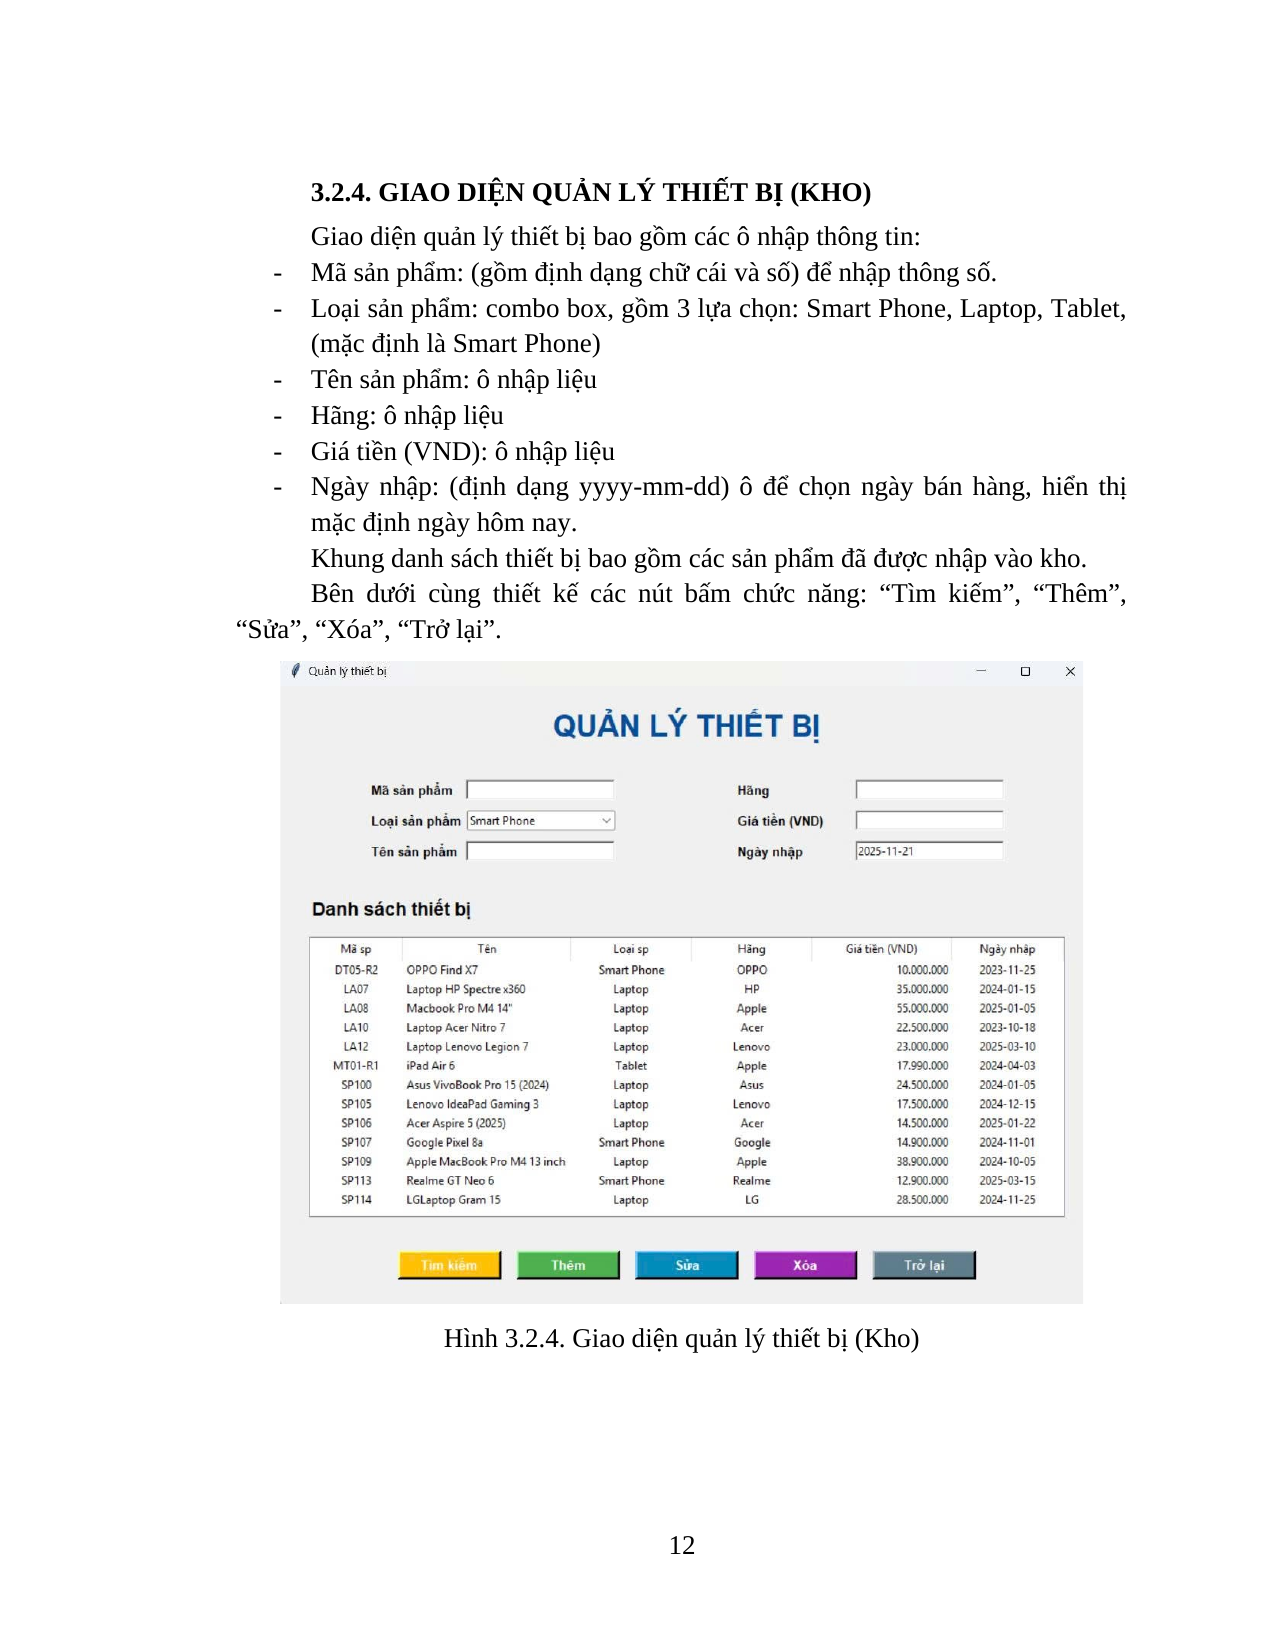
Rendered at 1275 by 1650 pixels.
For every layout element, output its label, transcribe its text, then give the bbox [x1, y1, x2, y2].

subtitle 3.2.4. GIAO DIỆN QUẢN LÝ THIẾT BỊ (KHO) [236, 176, 1128, 207]
list Hãng: ô nhập liệu [273, 399, 1128, 430]
list Loại sản phẩm: combo box, gồm 3 lựa chọn: Smart Phone, Laptop, Tablet, (mặc định là Smart Phone) [273, 292, 1128, 358]
text Bên dưới cùng thiết kế các nút bấm chức năng: “Tìm kiếm”, “Thêm”, “Sửa”, “Xóa”, “Trở lại”. [236, 577, 1128, 644]
list Tên sản phẩm: ô nhập liệu [273, 363, 1128, 394]
list Ngày nhập: (định dạng yyyy-mm-dd) ô để chọn ngày bán hàng, hiển thị mặc định ngày hôm nay. [273, 470, 1128, 537]
text Giao diện quản lý thiết bị bao gồm các ô nhập thông tin: [236, 220, 1128, 251]
list Giá tiền (VND): ô nhập liệu [273, 434, 1128, 466]
text Hình 3.2.4. Giao diện quản lý thiết bị (Kho) [236, 1322, 1128, 1353]
text Khung danh sách thiết bị bao gồm các sản phẩm đã được nhập vào kho. [236, 542, 1128, 573]
list Mã sản phẩm: (gồm định dạng chữ cái và số) để nhập thông số. [273, 256, 1128, 287]
picture [280, 661, 1084, 1304]
